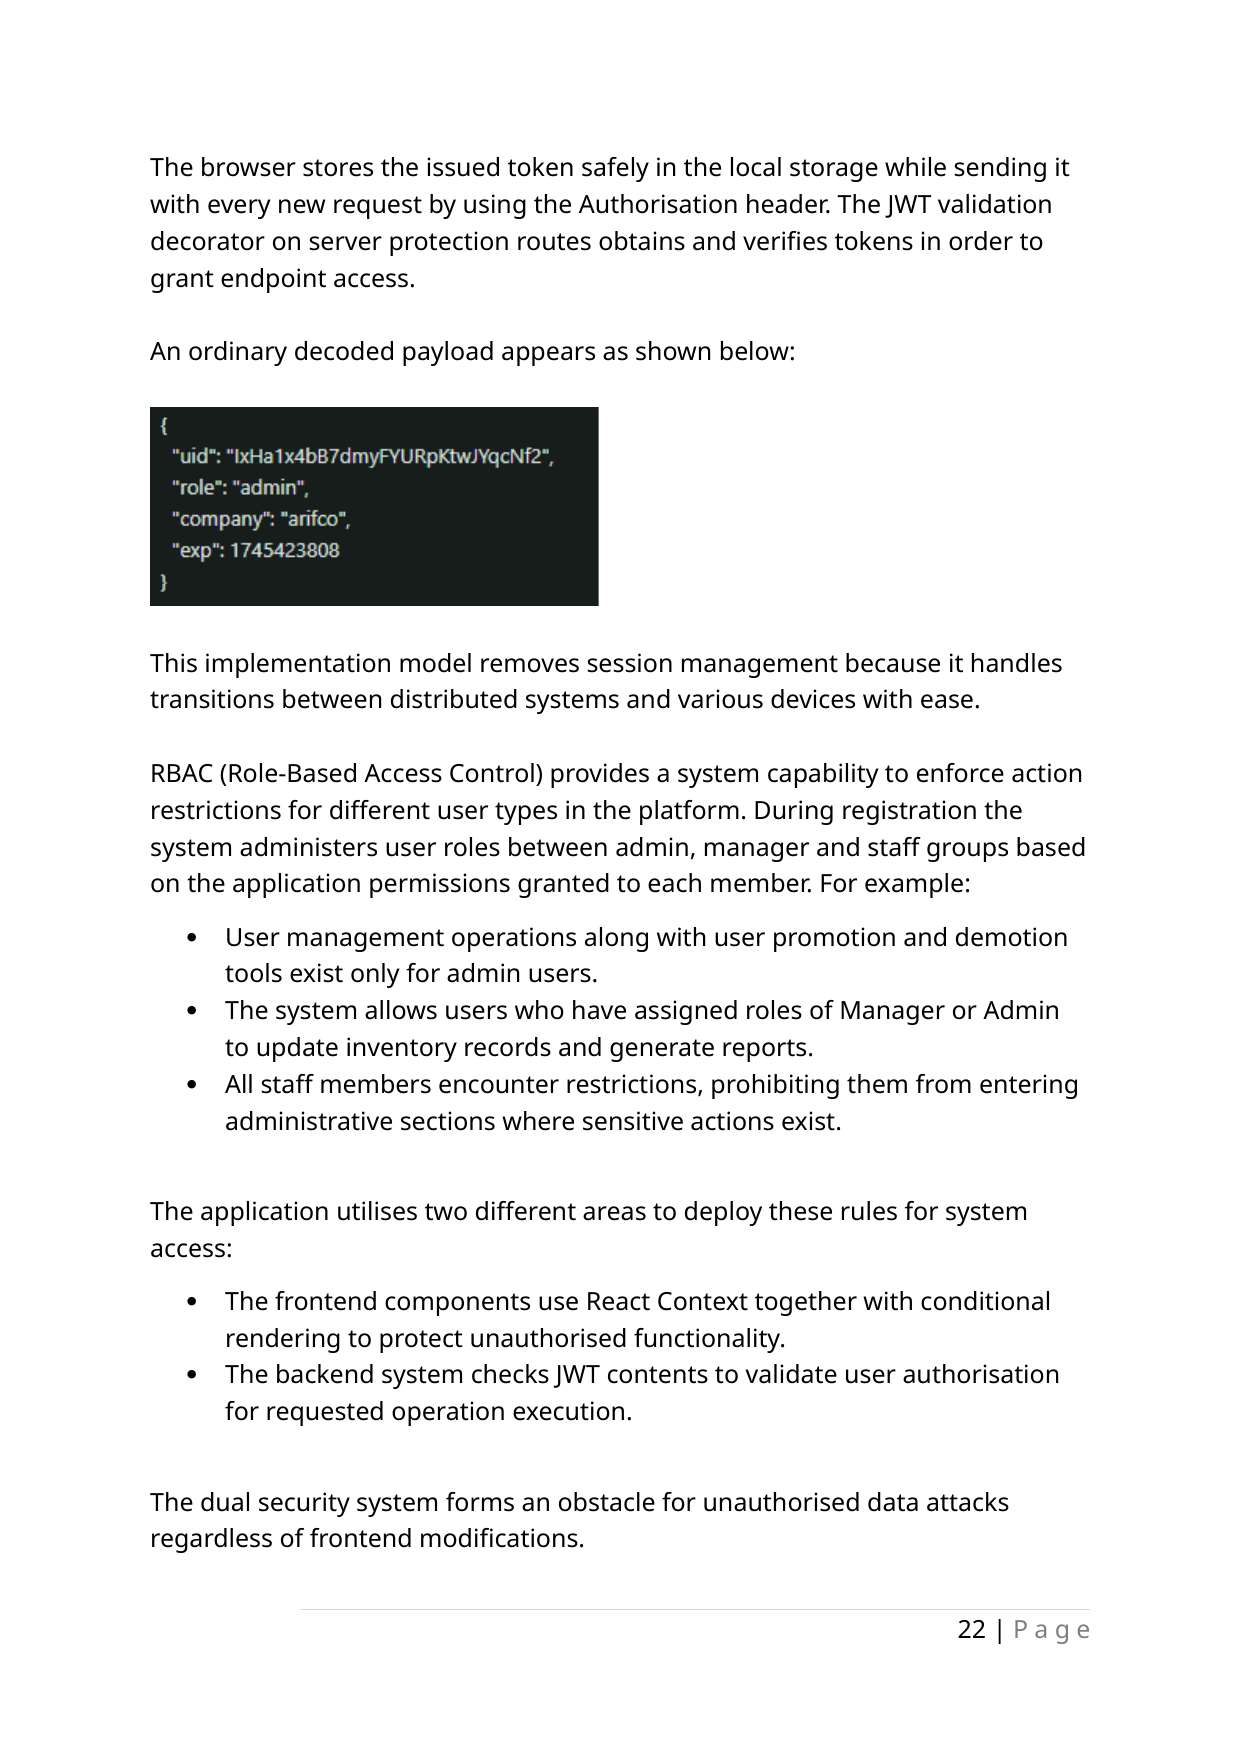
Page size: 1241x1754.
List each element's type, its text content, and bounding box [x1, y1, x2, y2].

text An ordinary decoded payload appears as shown below: [150, 334, 1090, 368]
text The application utilises two different areas to deploy these rules for system access: [150, 1193, 1090, 1264]
list The frontend components use React Context together with conditional rendering to protect unauthorised functionality. [187, 1284, 1090, 1354]
list User management operations along with user promotion and demotion tools exist only for admin users. [187, 919, 1090, 990]
text The browser stores the issued token safely in the local storage while sending it with every new request by using the Authorisation header. The JWT validation decorator on server protection routes obtains and verifies tokens in order to grant endpoint access. [150, 150, 1090, 294]
list The backend system checks JWT contents to validate user authorisation for requested operation execution. [187, 1357, 1090, 1428]
text RBAC (Role-Based Access Control) provides a system capability to enforce action restrictions for different user types in the platform. During registration the system administers user roles between admin, manager and staff groups based on the application permissions granted to each member. For example: [150, 756, 1090, 900]
picture [150, 407, 599, 606]
text This implementation model removes session management because it handles transitions between distributed systems and various devices with ease. [150, 645, 1090, 716]
text The dual security system forms an obstacle for unauthorised data attacks regardless of frontend modifications. [150, 1484, 1090, 1555]
list The system allows users who have assigned roles of Manager or Admin to update inventory records and generate reports. [187, 993, 1090, 1064]
list All staff members encounter restrictions, prohibiting them from entering administrative sections where sensitive actions exist. [187, 1066, 1090, 1137]
